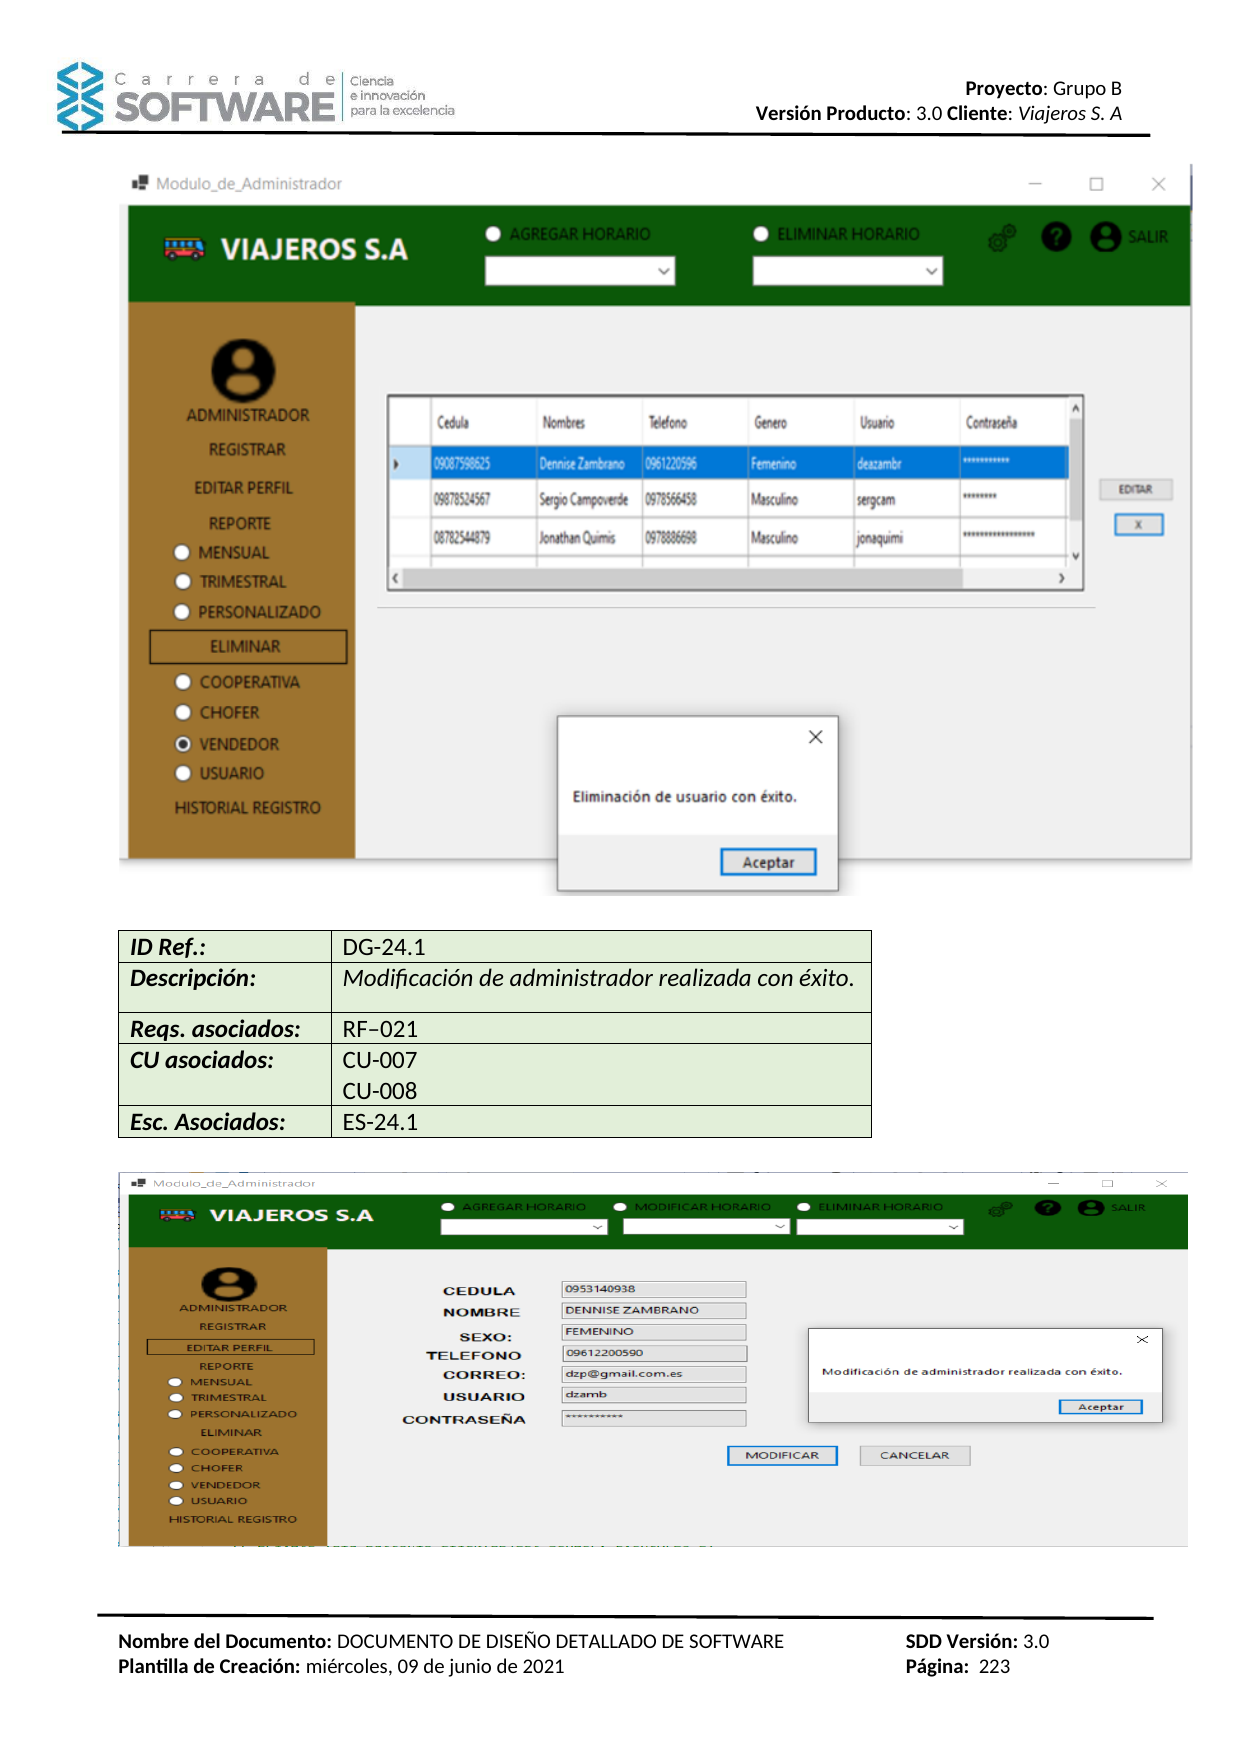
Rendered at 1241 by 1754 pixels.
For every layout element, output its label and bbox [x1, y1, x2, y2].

picture [118, 1172, 1188, 1547]
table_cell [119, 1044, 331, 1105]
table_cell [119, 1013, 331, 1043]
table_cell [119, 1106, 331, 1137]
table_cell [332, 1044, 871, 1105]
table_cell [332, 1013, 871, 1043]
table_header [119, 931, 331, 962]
picture [118, 160, 1199, 896]
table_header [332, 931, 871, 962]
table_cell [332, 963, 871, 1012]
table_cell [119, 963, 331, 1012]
picture [46, 46, 461, 154]
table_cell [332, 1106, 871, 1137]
